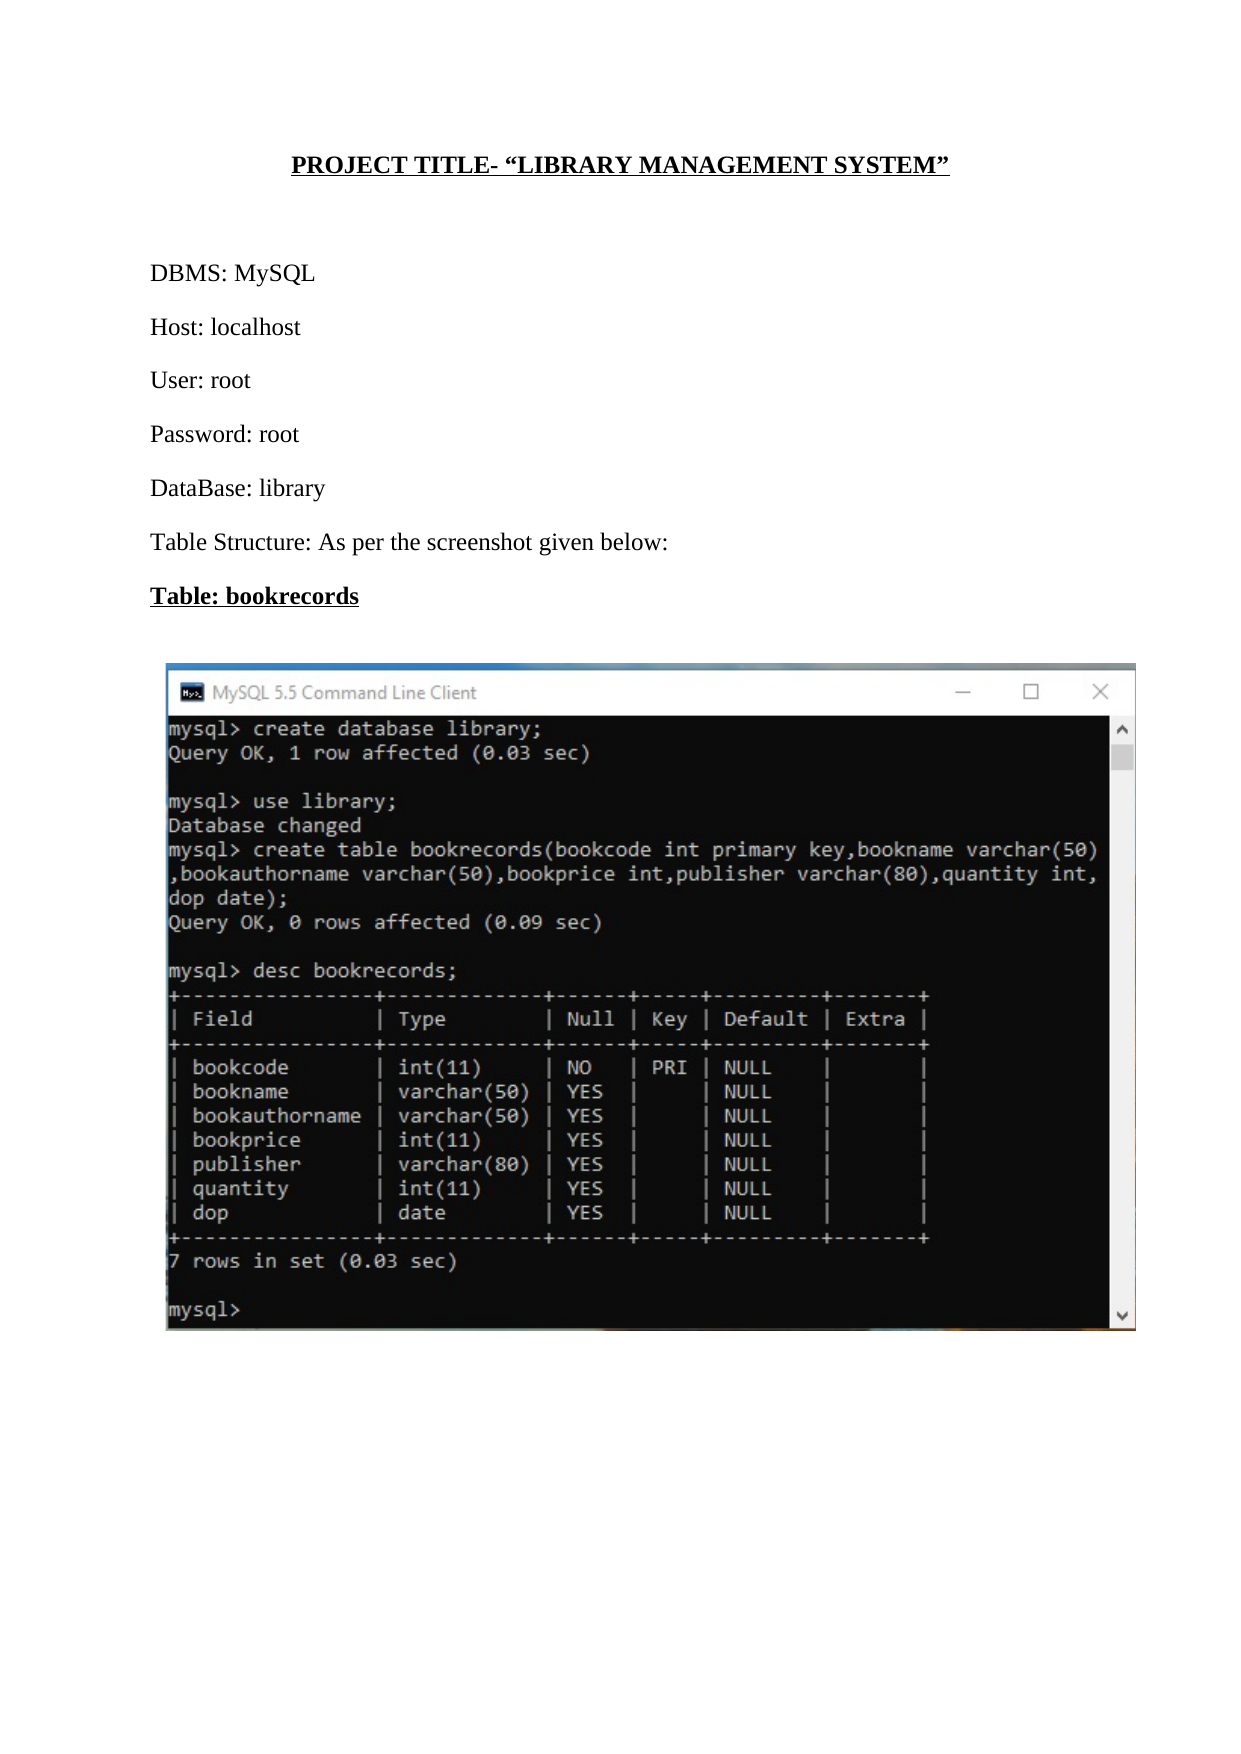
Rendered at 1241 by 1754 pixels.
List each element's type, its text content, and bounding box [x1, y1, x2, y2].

text Table: bookrecords [150, 581, 1090, 609]
picture [164, 663, 1136, 1329]
text PROJECT TITLE- “LIBRARY MANAGEMENT SYSTEM” [150, 150, 1090, 179]
text Host: localhost [150, 312, 1090, 340]
text DBMS: MySQL [150, 258, 1090, 286]
text Table Structure: As per the screenshot given below: [150, 527, 1090, 556]
text Password: root [150, 419, 1090, 448]
text User: root [150, 365, 1090, 394]
text DataBase: library [150, 473, 1090, 502]
